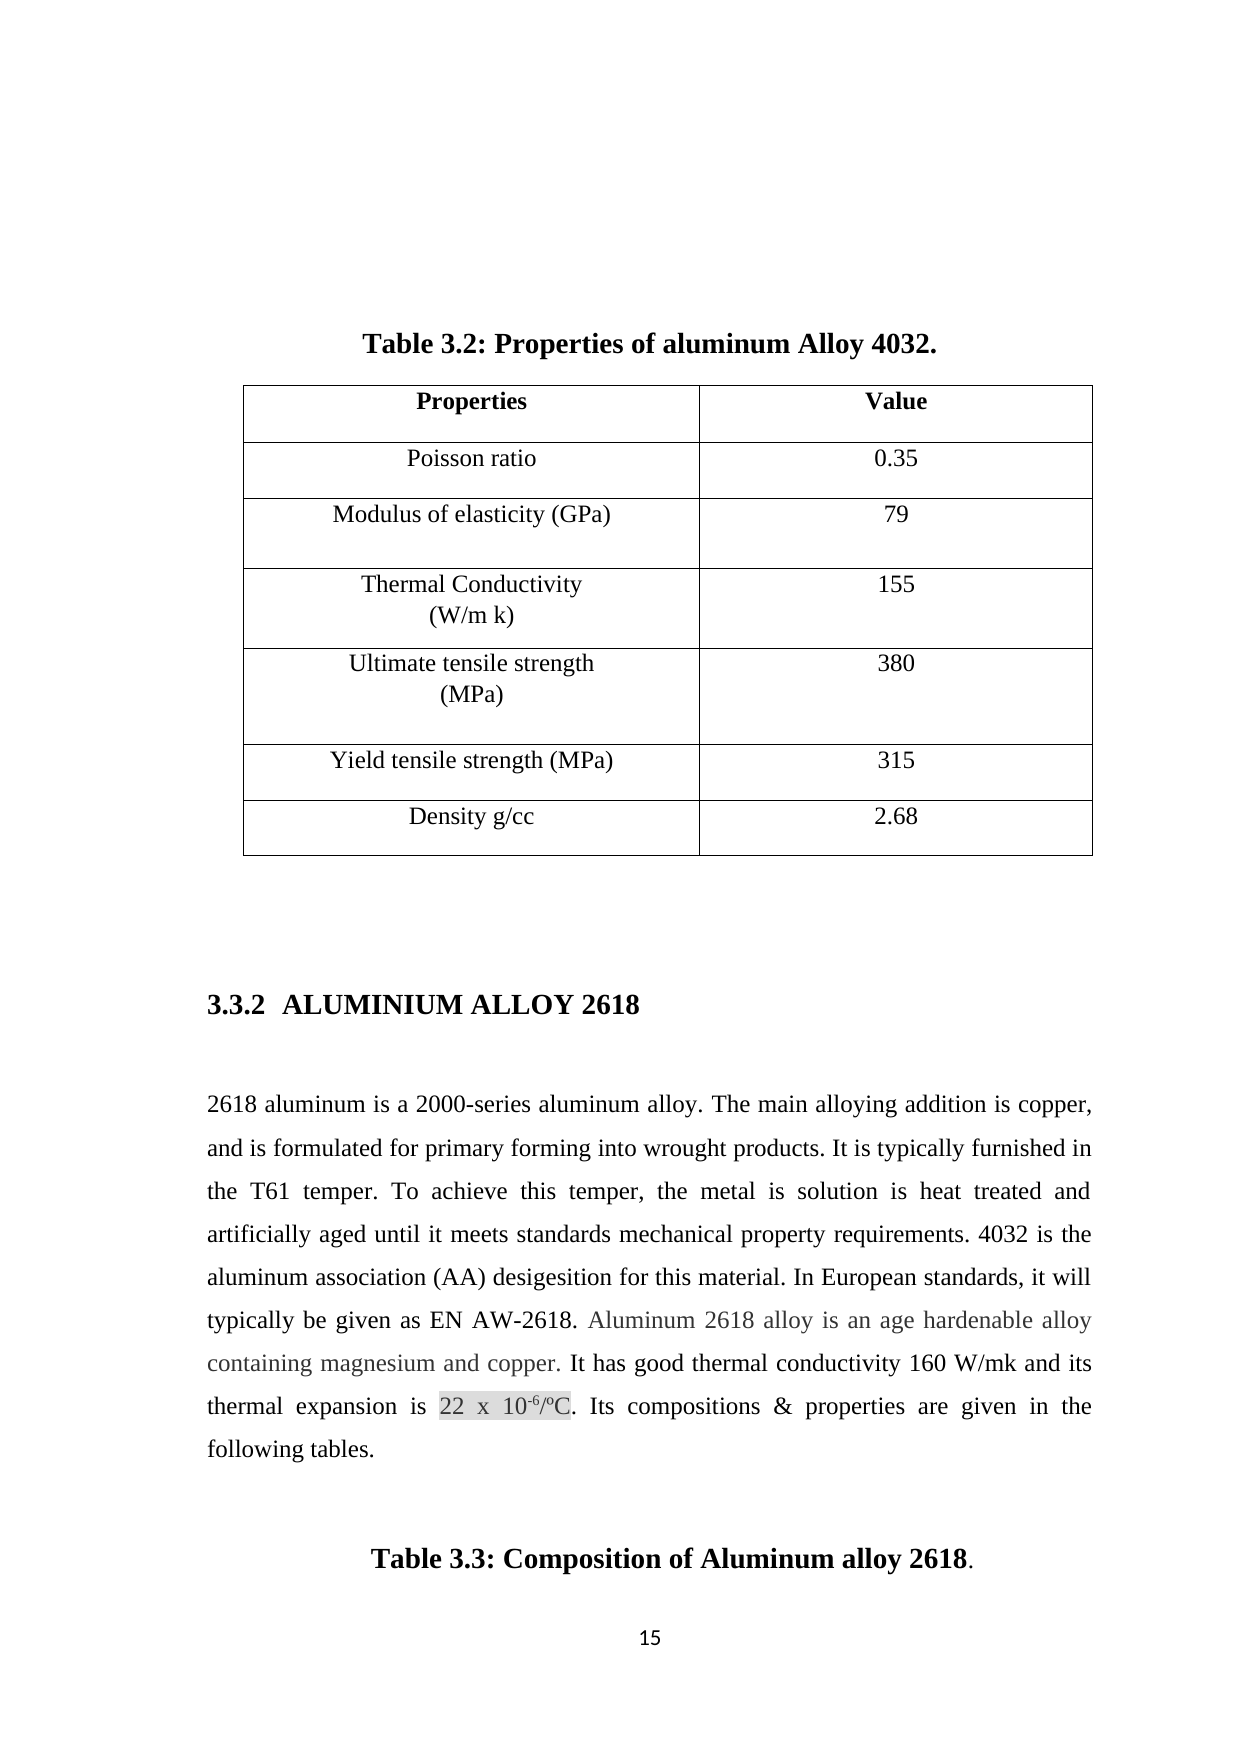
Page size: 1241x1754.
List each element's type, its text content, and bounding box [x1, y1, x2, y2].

table_cell Density g/cc [244, 801, 699, 855]
table_cell Yield tensile strength (MPa) [244, 745, 699, 800]
table_cell Poisson ratio [244, 443, 699, 498]
table_cell 155 [700, 569, 1092, 647]
table_cell 315 [700, 745, 1092, 800]
table_cell Modulus of elasticity (GPa) [244, 499, 699, 568]
table_cell 0.35 [700, 443, 1092, 498]
table_cell Thermal Conductivity (W/m k) [244, 569, 699, 647]
text Table 3.2: Properties of aluminum Alloy 4032. [207, 326, 1092, 359]
table_cell 2.68 [700, 801, 1092, 855]
list Table 3.3: Composition of Aluminum alloy 2618. [252, 1542, 1092, 1575]
list ALUMINIUM ALLOY 2618 [207, 987, 1092, 1021]
table_cell 79 [700, 499, 1092, 568]
text 2618 aluminum is a 2000-series aluminum alloy. The main alloying addition is copper, and is formulated for primary forming into wrought products. It is typically furnished in the T61 temper. To achieve this temper, the metal is solution is heat treated and artificially aged until it meets standards mechanical property requirements. 4032 is the aluminum association (AA) desigesition for this material. In European standards, it will typically be given as EN AW-2618. Aluminum 2618 alloy is an age hardenable alloy containing magnesium and copper. It has good thermal conductivity 160 W/mk and its thermal expansion is 22 x 10-6/ºC. Its compositions & properties are given in the following tables. [207, 1089, 1092, 1463]
table_header Value [700, 386, 1092, 442]
table_cell 380 [700, 649, 1092, 744]
table_header Properties [244, 386, 699, 442]
table_cell Ultimate tensile strength (MPa) [244, 649, 699, 744]
